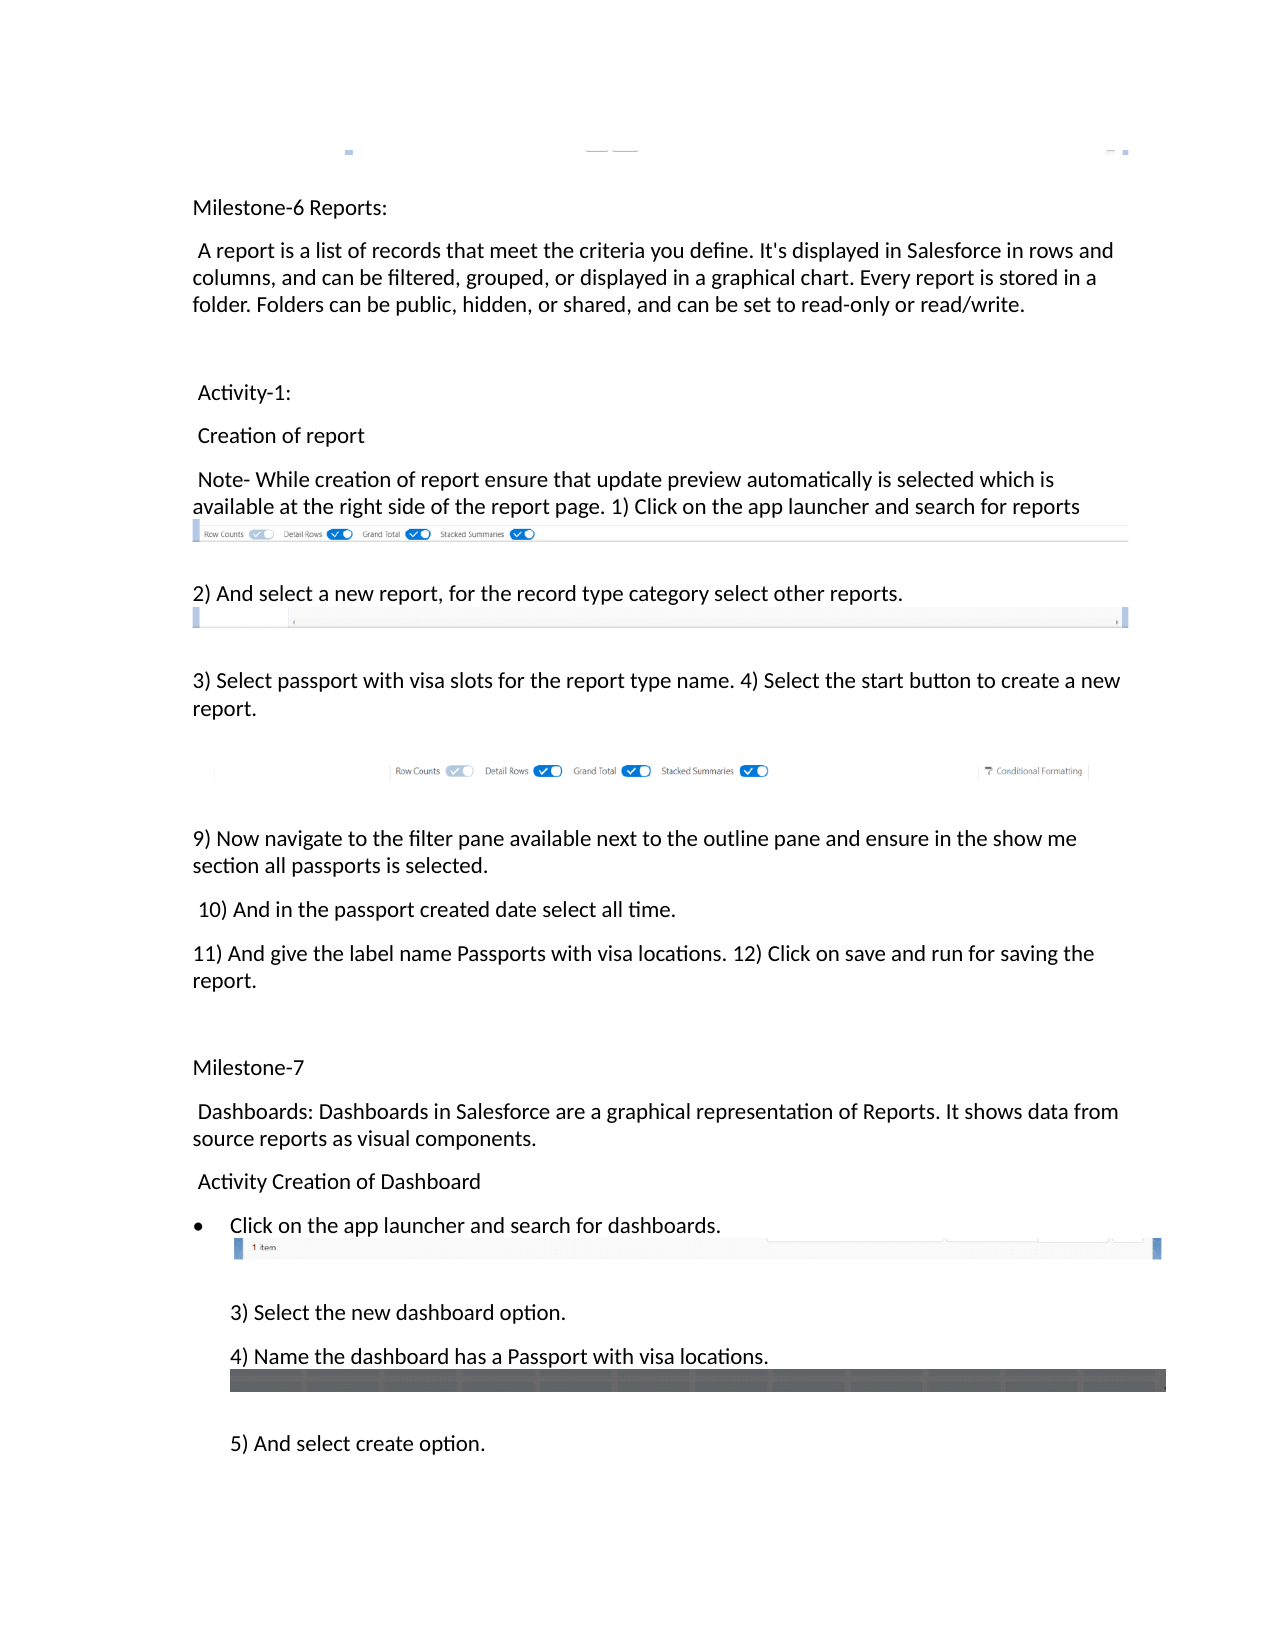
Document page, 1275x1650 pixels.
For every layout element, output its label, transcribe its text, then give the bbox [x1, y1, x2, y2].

text 11) And give the label name Passports with visa locations. 12) Click on save and run for saving the report. [192, 939, 1125, 993]
text Dashboards: Dashboards in Salesforce are a graphical representation of Reports. It shows data from source reports as visual components. [192, 1097, 1125, 1151]
text 4) Name the dashboard has a Passport with visa locations. [230, 1343, 1125, 1369]
text 10) And in the passport created date select all time. [192, 896, 1125, 923]
text 3) Select the new dashboard option. [230, 1299, 1125, 1326]
text A report is a list of records that meet the criteria you define. It's displayed in Salesforce in rows and columns, and can be filtered, grouped, or displayed in a graphical chart. Every report is stored in a folder. Folders can be public, hidden, or shared, and can be set to read-only or read/write. [192, 237, 1125, 318]
text Activity-1: [192, 378, 1125, 406]
text 9) Now navigate to the filter pane available next to the outline pane and ensure in the show me section all passports is selected. [192, 825, 1125, 879]
list Click on the app launcher and search for dashboards. [192, 1212, 1125, 1239]
text Milestone-6 Reports: [192, 194, 1125, 221]
text 3) Select passport with visa slots for the report type name. 4) Select the start button to create a new report. [192, 667, 1125, 721]
text Creation of report [192, 422, 1125, 449]
text Activity Creation of Dashboard [192, 1168, 1125, 1195]
text 2) And select a new report, for the record type category select other reports. [192, 580, 1125, 607]
text Note- While creation of report ensure that update preview automatically is selected which is available at the right side of the report page. 1) Click on the app launcher and search for reports [192, 466, 1125, 519]
text Milestone-7 [192, 1054, 1125, 1081]
text 5) And select create option. [230, 1430, 1125, 1457]
